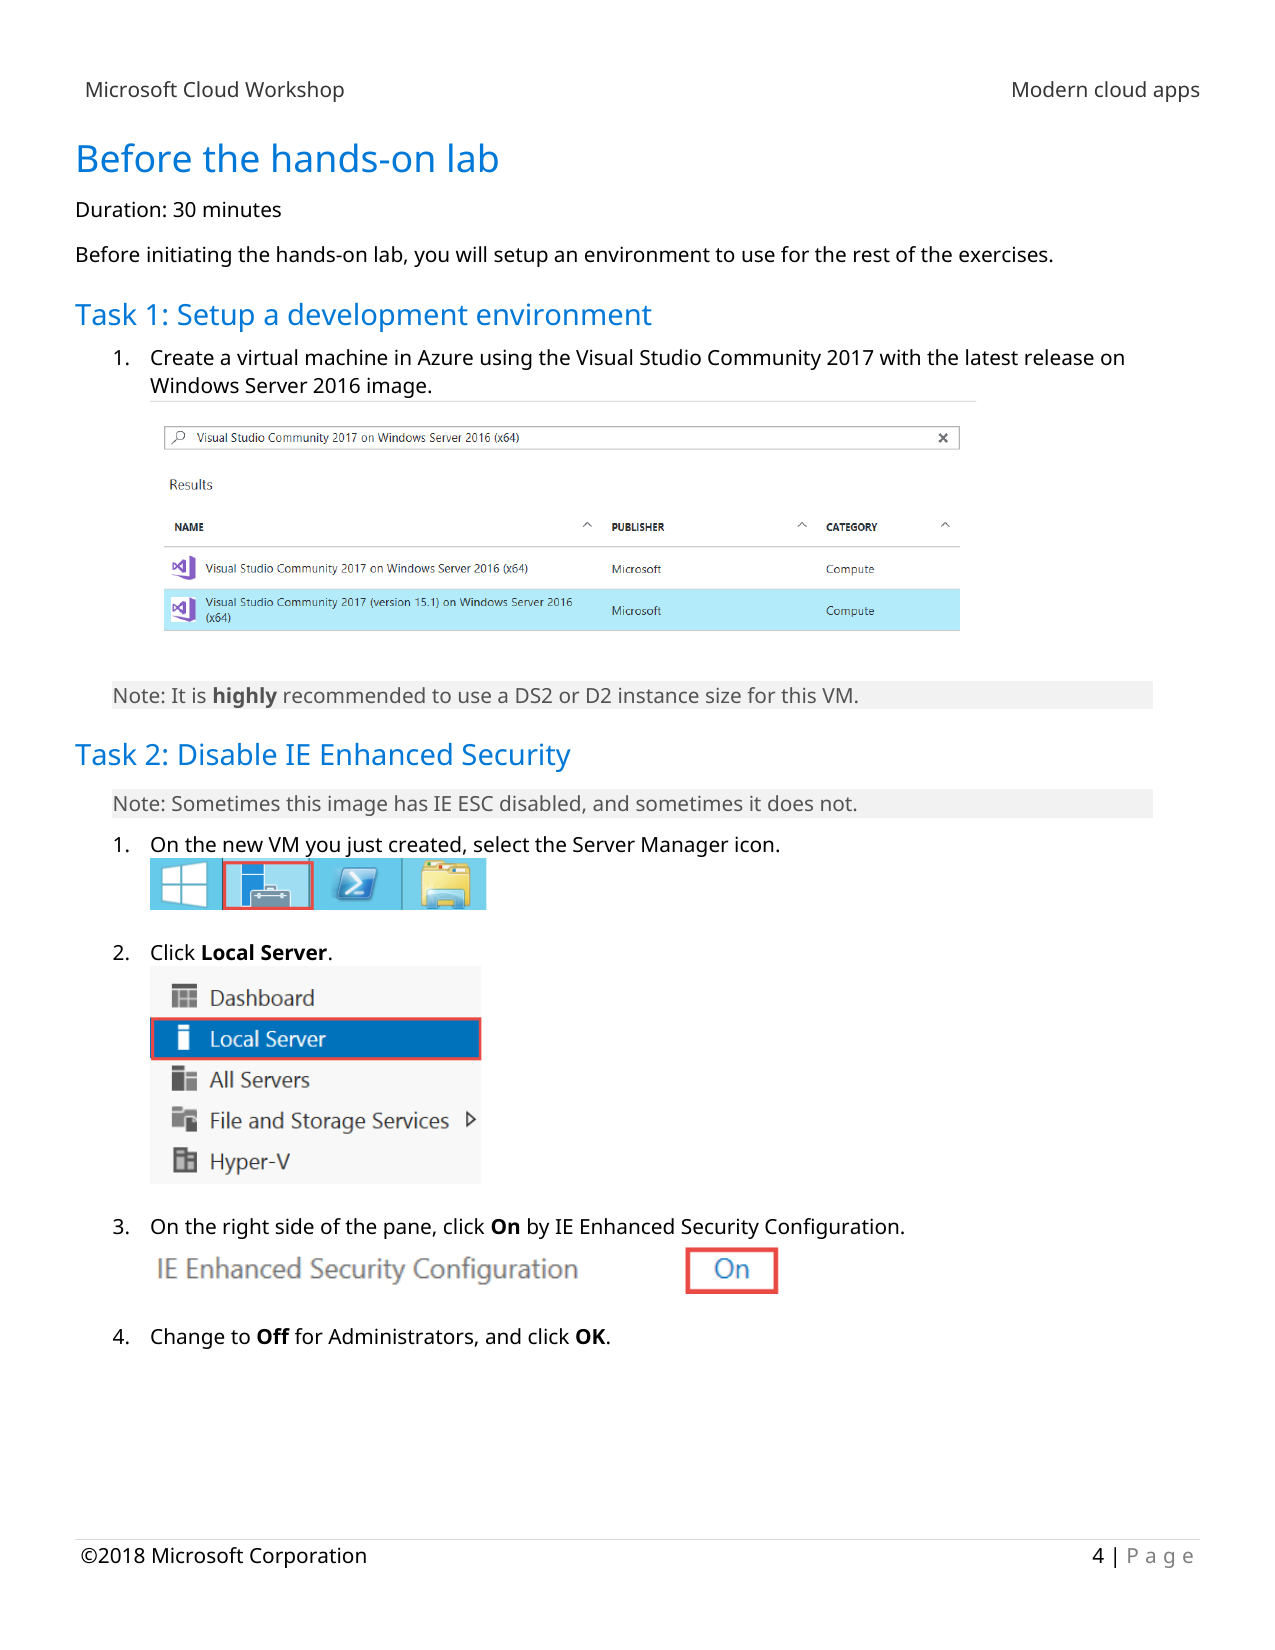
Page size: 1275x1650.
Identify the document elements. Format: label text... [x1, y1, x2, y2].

list On the new VM you just created, select the Server Manager icon. [112, 830, 1200, 859]
subtitle Task 1: Setup a development environment [75, 294, 1200, 334]
subtitle Before the hands-on lab [75, 132, 1200, 183]
list Create a virtual machine in Azure using the Visual Studio Community 2017 with the latest release on Windows Server 2016 image. [112, 343, 1200, 400]
text Note: It is highly recommended to use a DS2 or D2 instance size for this VM. [112, 681, 1153, 709]
list On the right side of the pane, click On by IE Enhanced Security Configuration. [112, 1212, 1200, 1240]
text Duration: 30 minutes [75, 195, 1200, 224]
list Change to Off for Administrators, and click OK. [112, 1322, 1200, 1350]
list Click Local Server. [112, 938, 1200, 967]
picture [150, 858, 487, 910]
picture [150, 966, 482, 1184]
text Note: Sometimes this image has IE ESC disabled, and sometimes it does not. [112, 789, 1153, 818]
subtitle Task 2: Disable IE Enhanced Security [75, 734, 1200, 774]
picture [150, 1240, 956, 1294]
picture [150, 400, 977, 636]
text Before initiating the hands-on lab, you will setup an environment to use for the rest of the exercises. [75, 241, 1200, 269]
